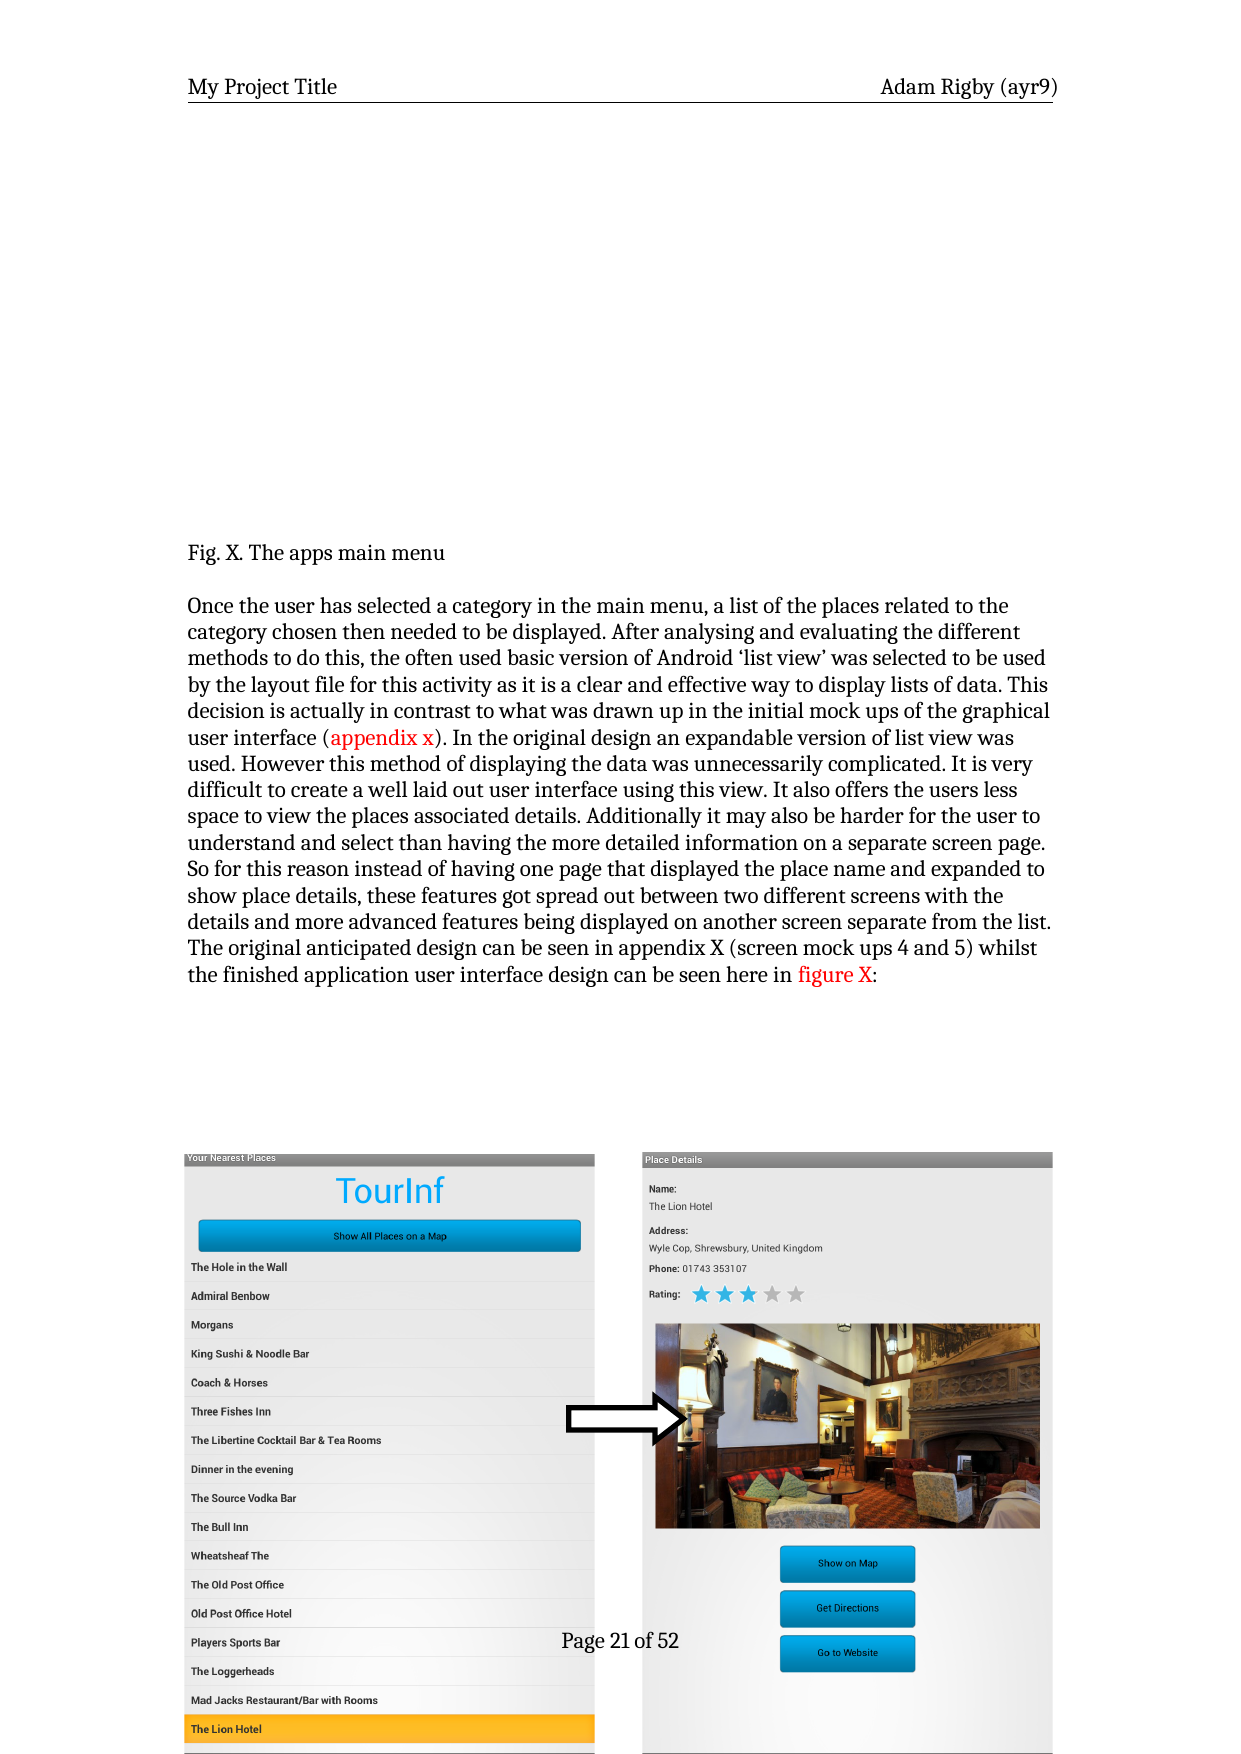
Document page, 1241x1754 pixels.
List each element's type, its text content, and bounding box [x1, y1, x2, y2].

picture [184, 1154, 595, 1754]
text Fig. X. The apps main menu [187, 540, 1053, 566]
picture [642, 1152, 1053, 1754]
text Once the user has selected a category in the main menu, a list of the places related to the category chosen then needed to be displayed. After analysing and evaluating the different methods to do this, the often used basic version of Android ‘list view’ was selected to be used by the layout file for this activity as it is a clear and effective way to display lists of data. This decision is actually in contrast to what was drawn up in the initial mock ups of the graphical user interface (appendix x). In the original design an expandable version of list view was used. However this method of displaying the data was unnecessarily complicated. It is very difficult to create a well laid out user interface using this view. It also offers the users less space to view the places associated details. Additionally it may also be harder for the user to understand and select than having the more detailed information on a separate screen page. So for this reason instead of having one page that displayed the place name and expanded to show place details, these features got spread out between two different screens with the details and more advanced features being displayed on another screen separate from the list. The original anticipated design can be seen in appendix X (screen mock ups 4 and 5) whilst the finished application user interface design can be seen here in figure X: [187, 592, 1053, 988]
